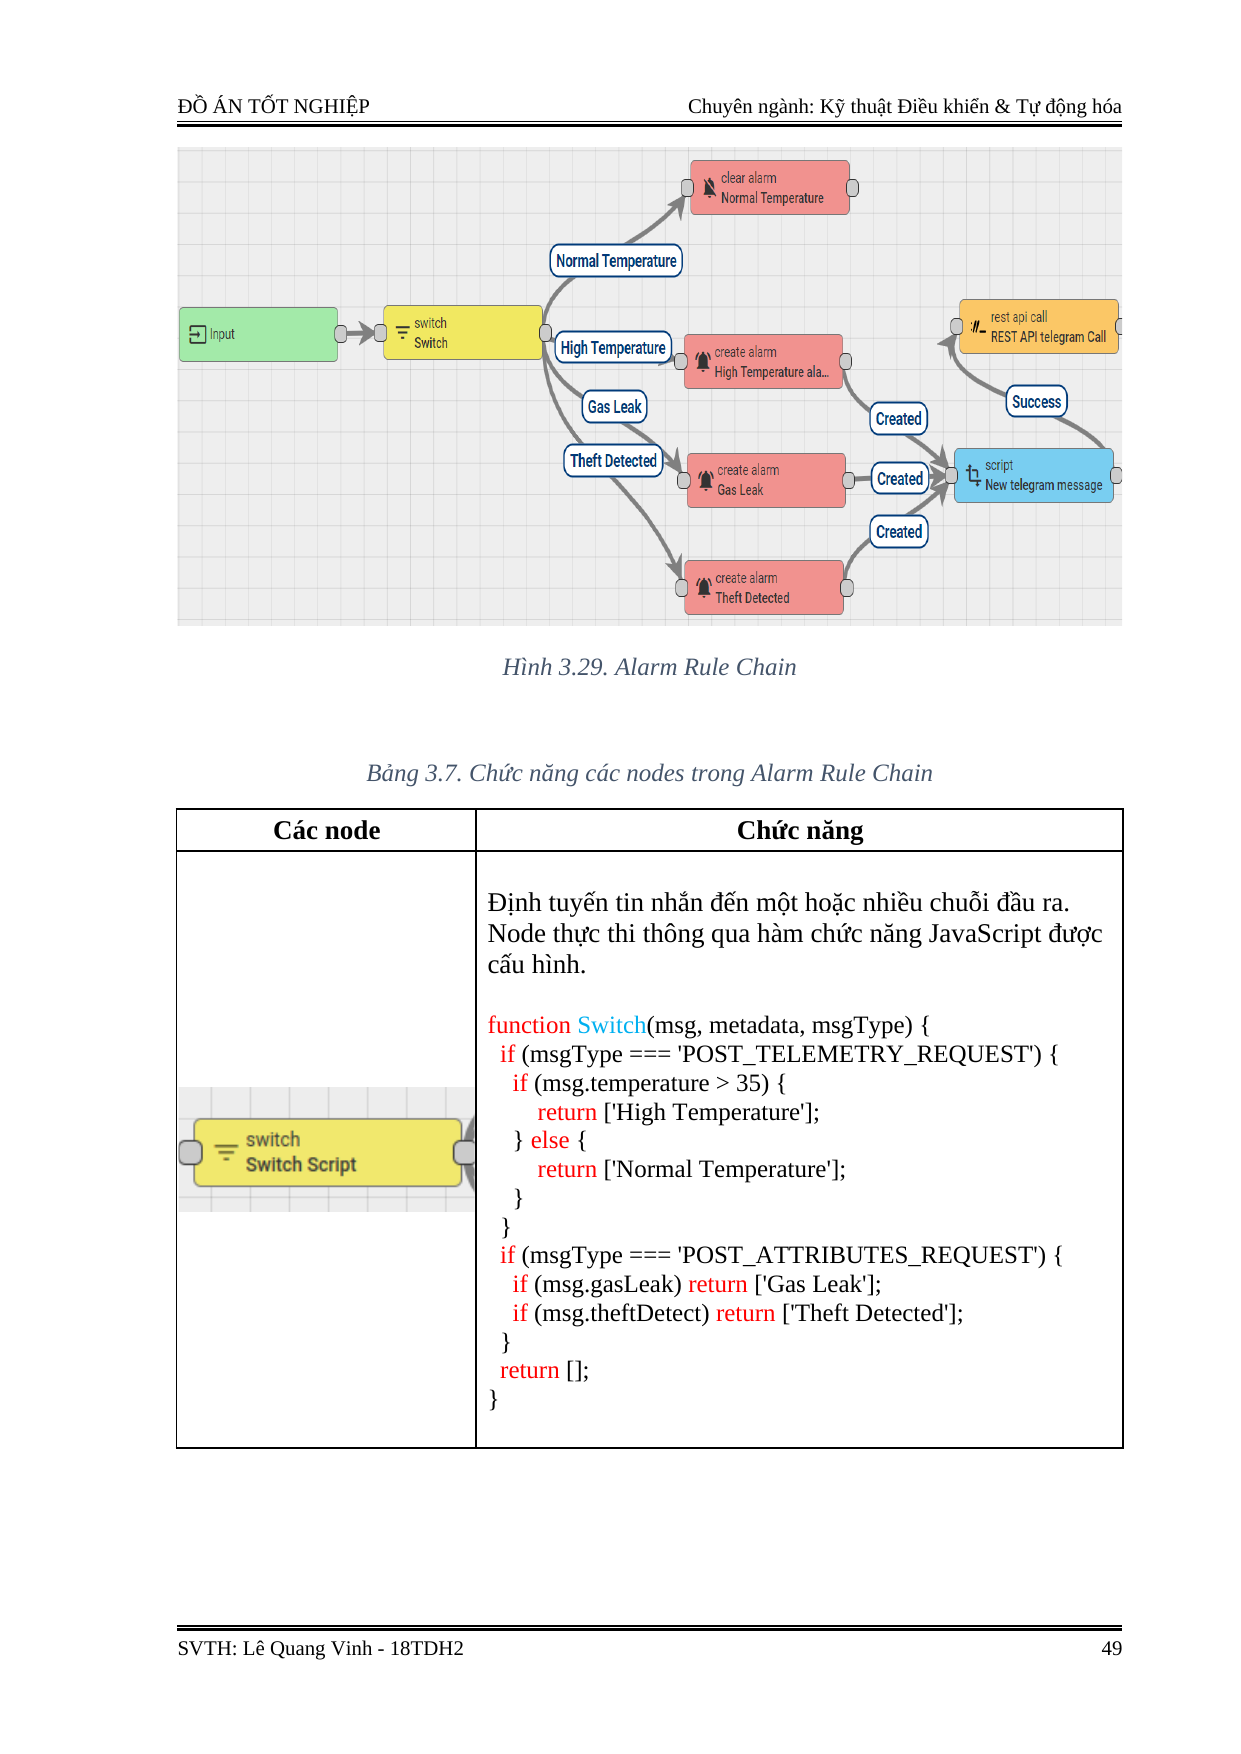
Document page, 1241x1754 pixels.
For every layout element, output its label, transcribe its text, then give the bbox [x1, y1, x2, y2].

picture [177, 147, 1123, 626]
table_cell [177, 852, 475, 1447]
table_header Chức năng [477, 810, 1122, 850]
table_cell Định tuyến tin nhắn đến một hoặc nhiều chuỗi đầu ra. Node thực thi thông qua hàm chức năng JavaScript được cấu hình. function Switch(msg, metadata, msgType) { if (msgType === 'POST_TELEMETRY_REQUEST') { if (msg.temperature > 35) { return ['High Temperature']; } else { return ['Normal Temperature']; } } if (msgType === 'POST_ATTRIBUTES_REQUEST') { if (msg.gasLeak) return ['Gas Leak']; if (msg.theftDetect) return ['Theft Detected']; } return []; } [477, 852, 1122, 1447]
picture [178, 1087, 475, 1212]
table_header Các node [177, 810, 475, 850]
